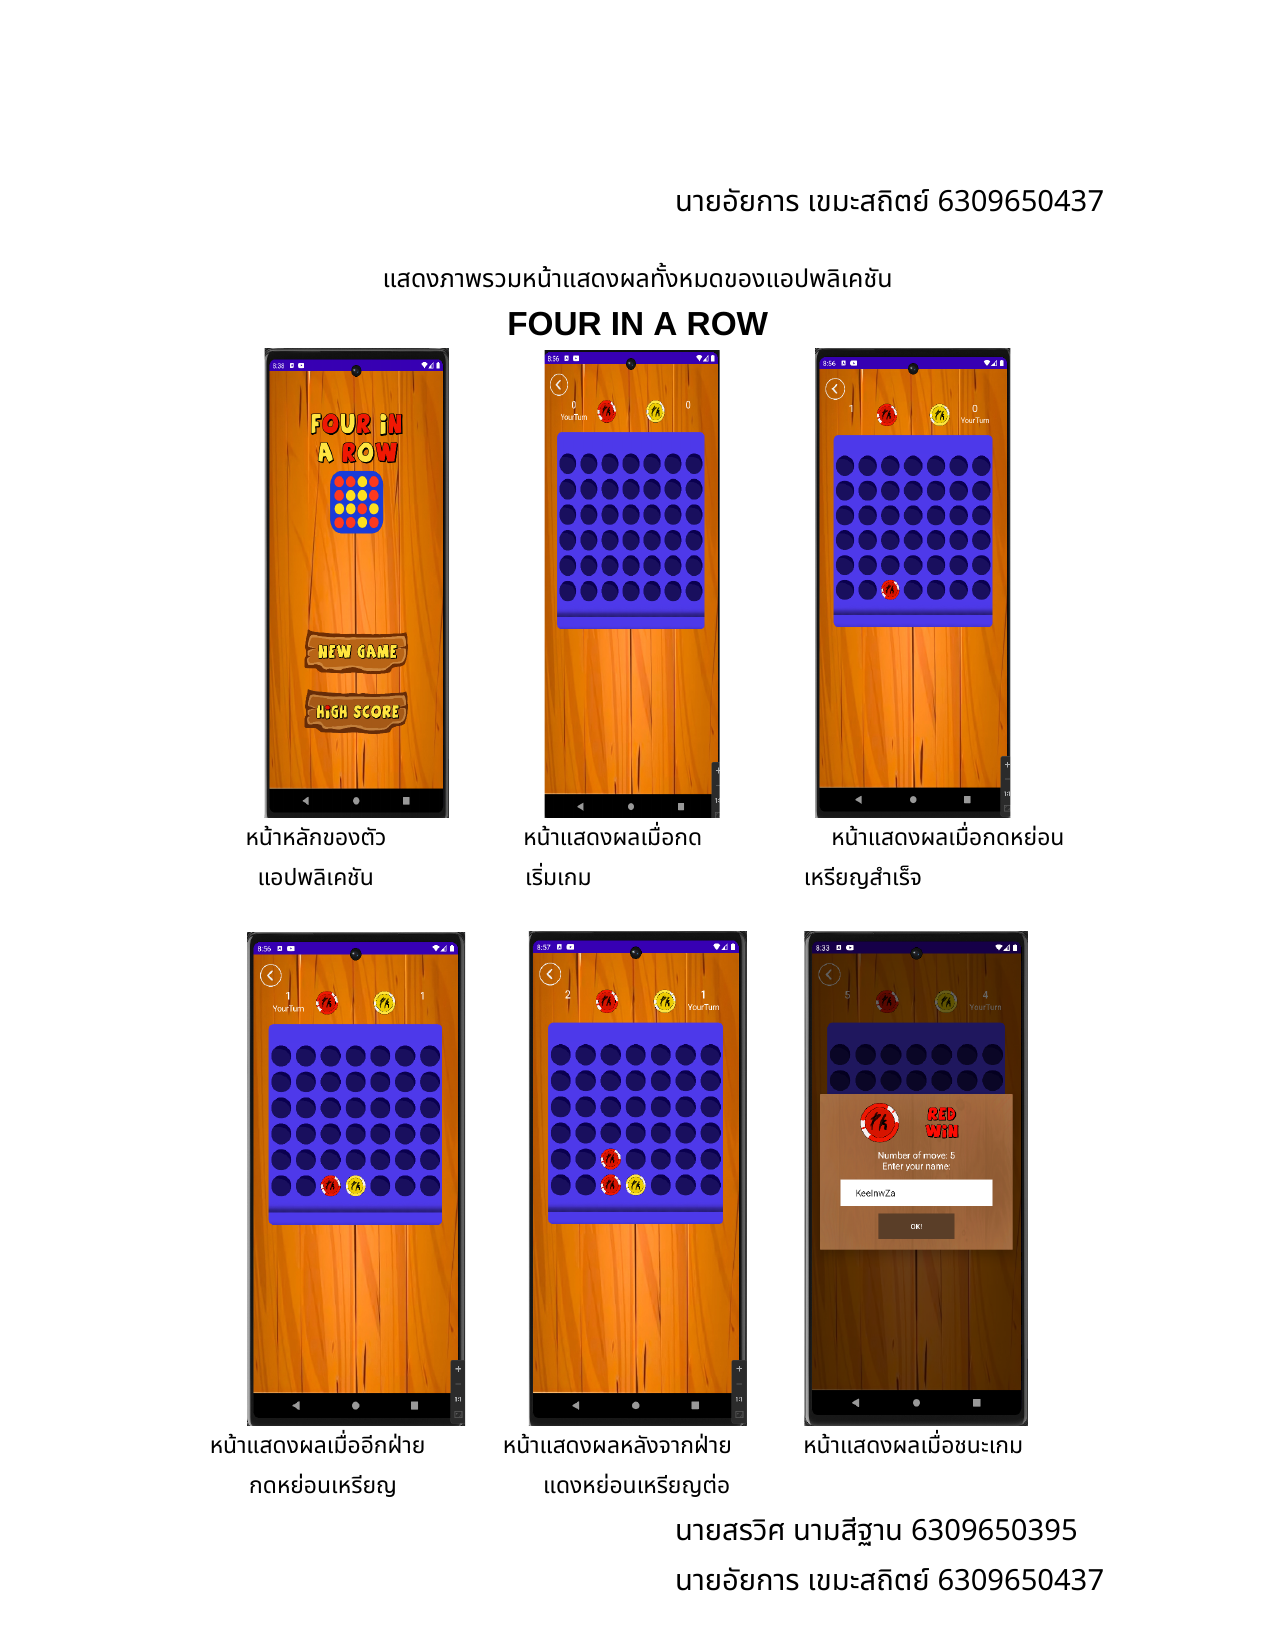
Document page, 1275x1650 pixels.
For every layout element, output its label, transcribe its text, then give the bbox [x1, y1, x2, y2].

text หน้าแสดงผลเมื่ออีกฝ่าย หน้าแสดงผลหลังจากฝ่าย หน้าแสดงผลเมื่อชนะเกม [150, 1429, 1125, 1464]
picture [264, 348, 449, 818]
text นายสรวิศ นามสีฐาน 6309650395 [150, 1509, 1125, 1553]
text นายอัยการ เขมะสถิตย์ 6309650437 [150, 180, 1125, 224]
picture [544, 350, 720, 818]
text กดหย่อนเหรียญ แดงหย่อนเหรียญต่อ [150, 1469, 1125, 1504]
picture [528, 931, 747, 1426]
text แสดงภาพรวมหน้าแสดงผลทั้งหมดของแอปพลิเคชัน [150, 261, 1125, 299]
text FOUR IN A ROW [150, 304, 1125, 343]
text แอปพลิเคชัน เริ่มเกม เหรียญสำเร็จ [150, 861, 1125, 896]
picture [247, 932, 466, 1426]
text นายอัยการ เขมะสถิตย์ 6309650437 [150, 1560, 1125, 1604]
picture [804, 931, 1028, 1426]
text หน้าหลักของตัว หน้าแสดงผลเมื่อกด หน้าแสดงผลเมื่อกดหย่อน [150, 821, 1125, 856]
picture [815, 348, 1011, 818]
